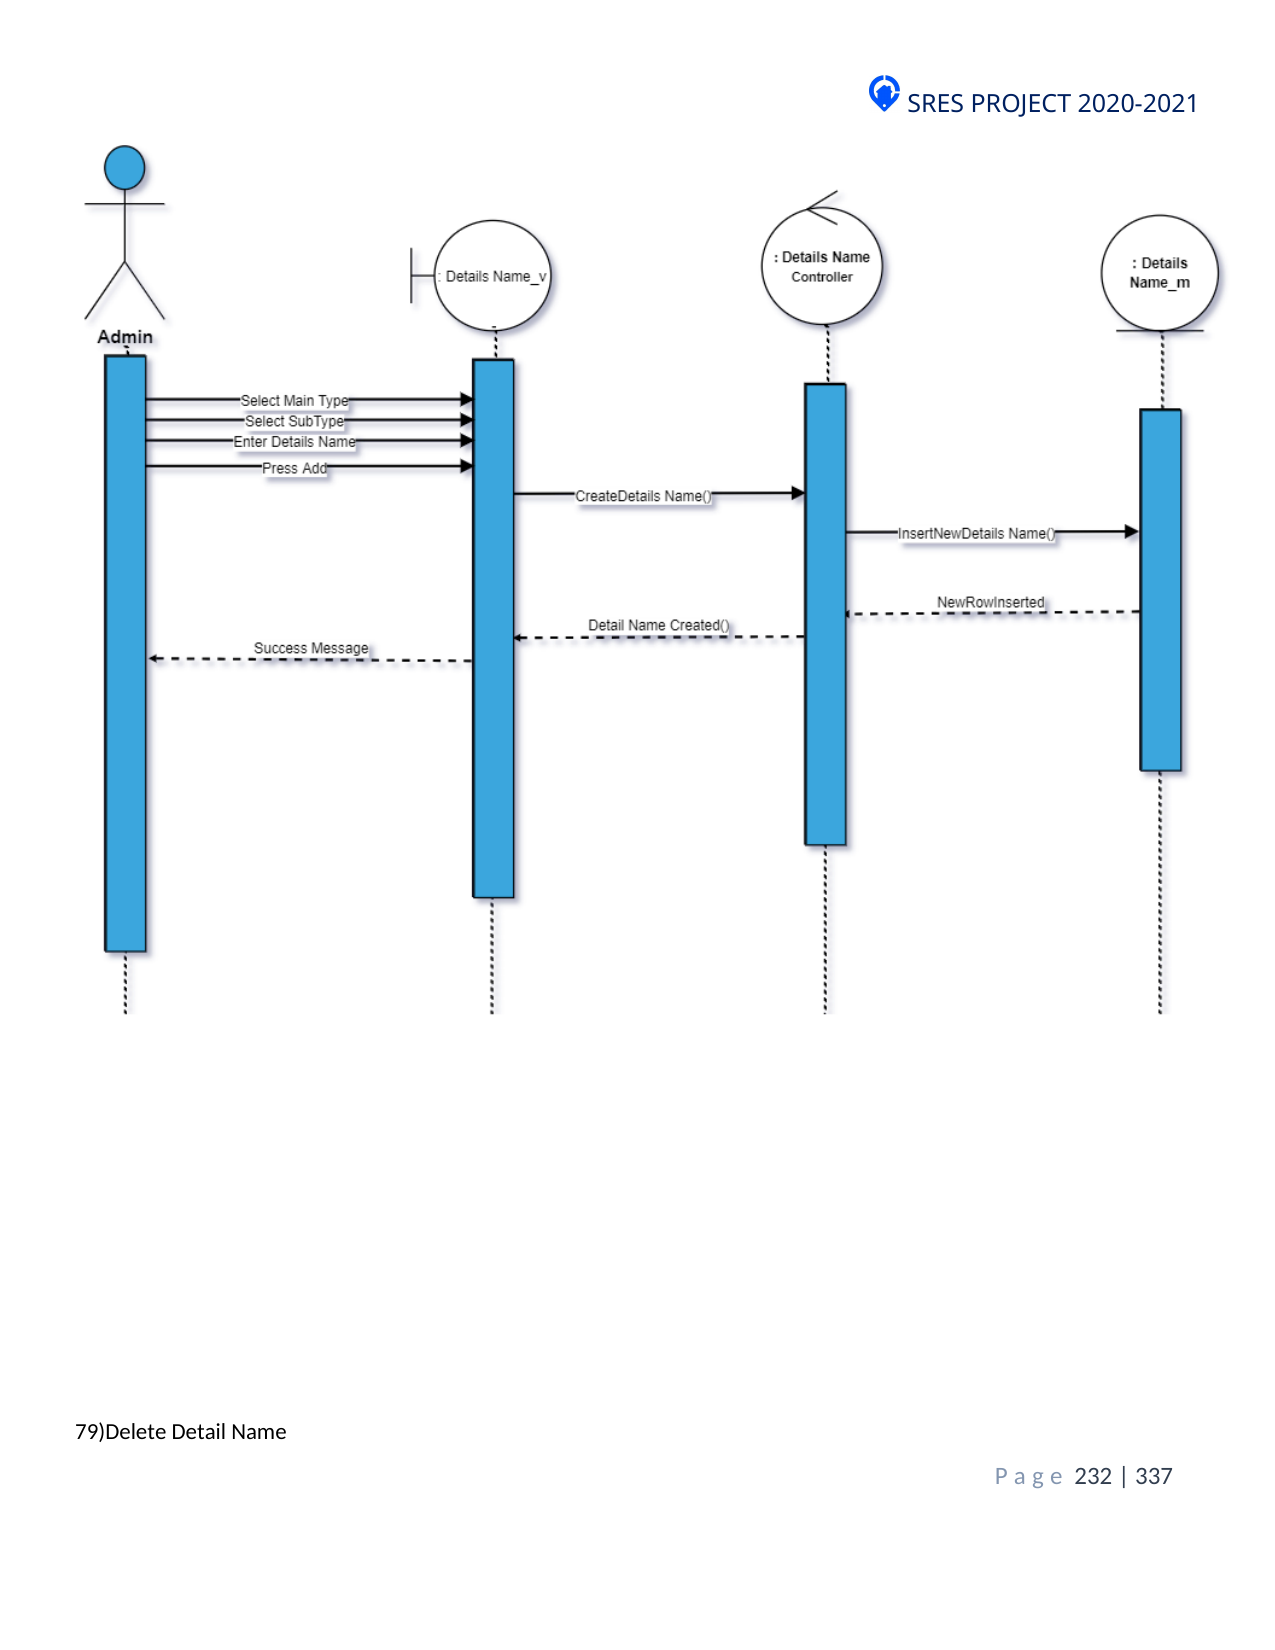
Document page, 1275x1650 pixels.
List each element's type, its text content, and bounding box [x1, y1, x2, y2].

picture [75, 138, 1230, 1024]
text 79)Delete Detail Name [75, 1417, 1200, 1446]
picture [868, 75, 901, 113]
